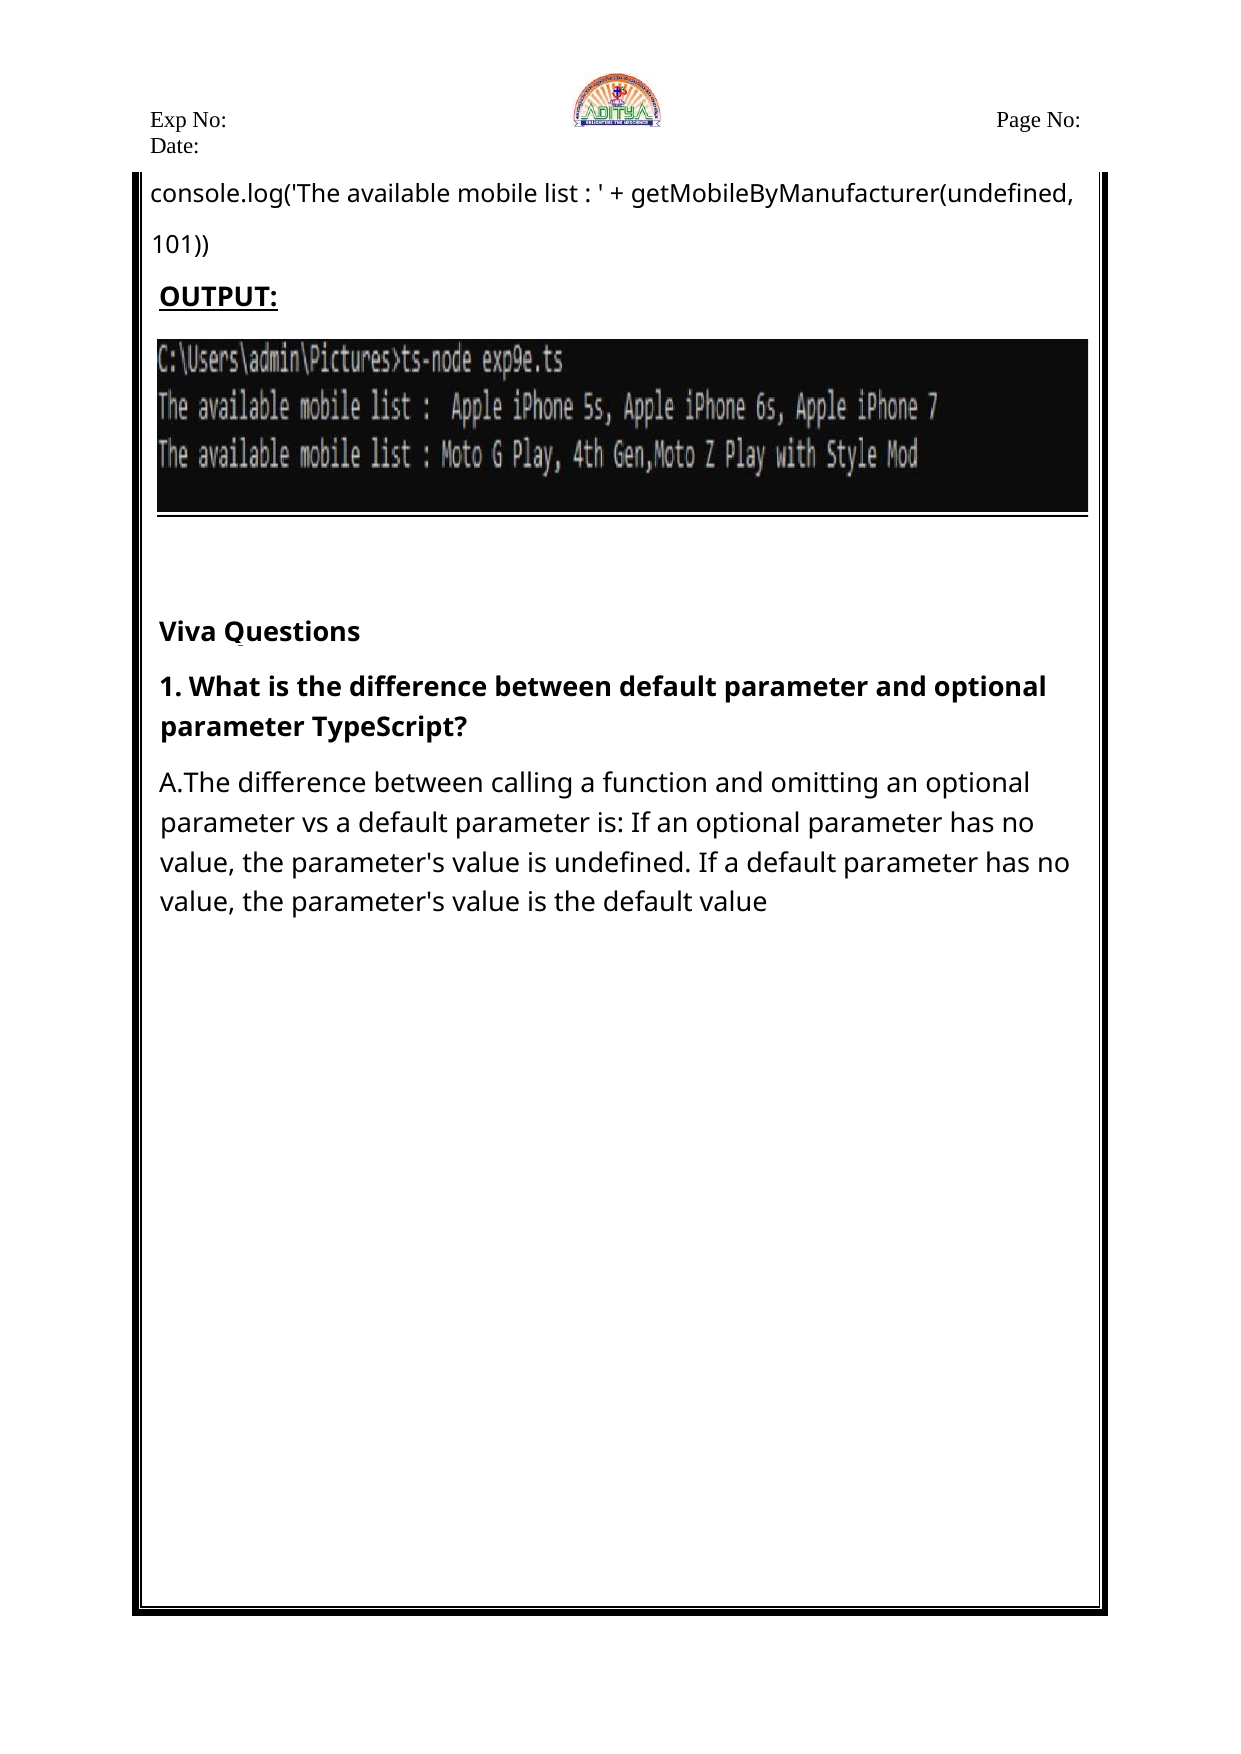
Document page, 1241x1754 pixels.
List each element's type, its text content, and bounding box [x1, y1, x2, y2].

text console.log('The available mobile list : ' + getMobileByManufacturer(undefined, 101)) [150, 175, 1097, 260]
text OUTPUT: [159, 277, 1040, 314]
picture [572, 73, 661, 127]
text 1. What is the difference between default parameter and optional parameter TypeScript? [159, 668, 1097, 744]
text A.The difference between calling a function and omitting an optional parameter vs a default parameter is: If an optional parameter has no value, the parameter's value is undefined. If a default parameter has no value, the parameter's value is the default value [159, 763, 1097, 920]
text Viva Questions [159, 612, 1097, 649]
picture [157, 338, 1089, 517]
